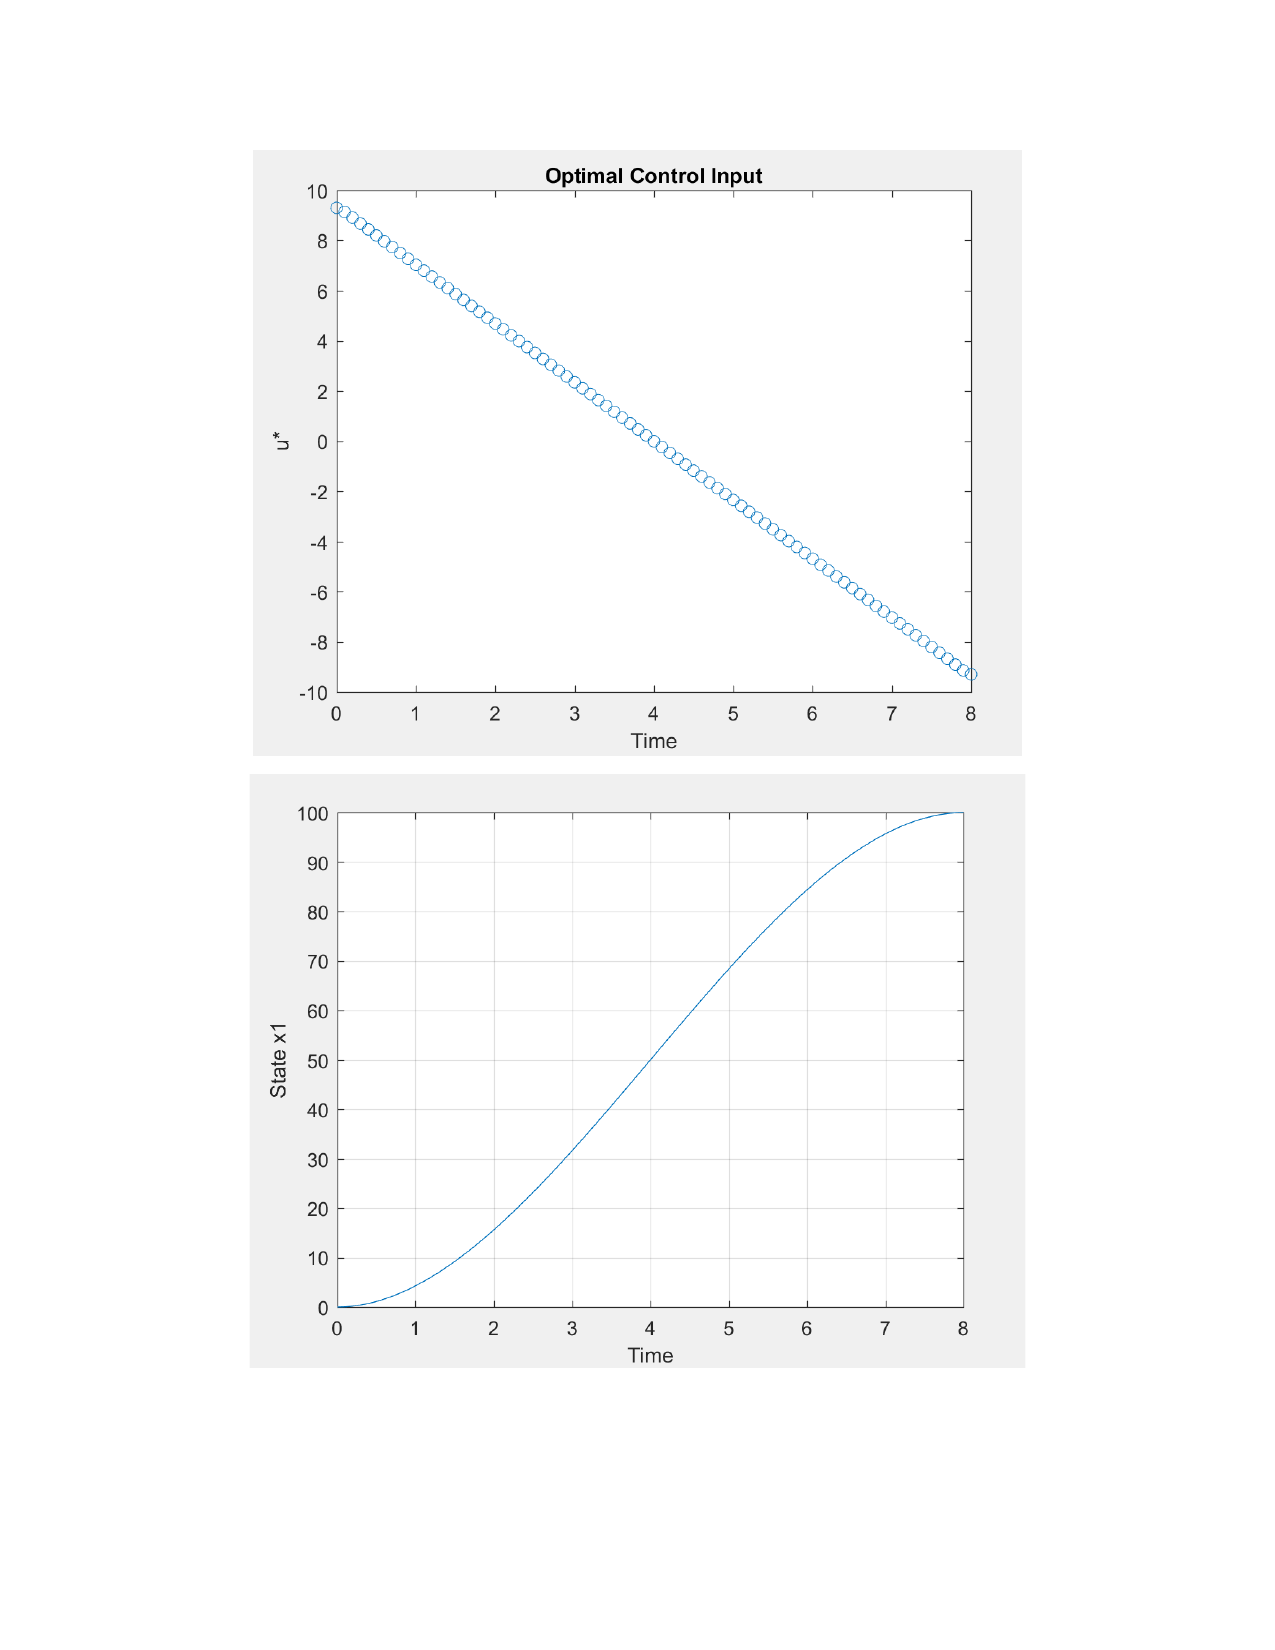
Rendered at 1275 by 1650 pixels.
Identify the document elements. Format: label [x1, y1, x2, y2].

picture [249, 774, 1026, 1368]
picture [253, 150, 1022, 756]
